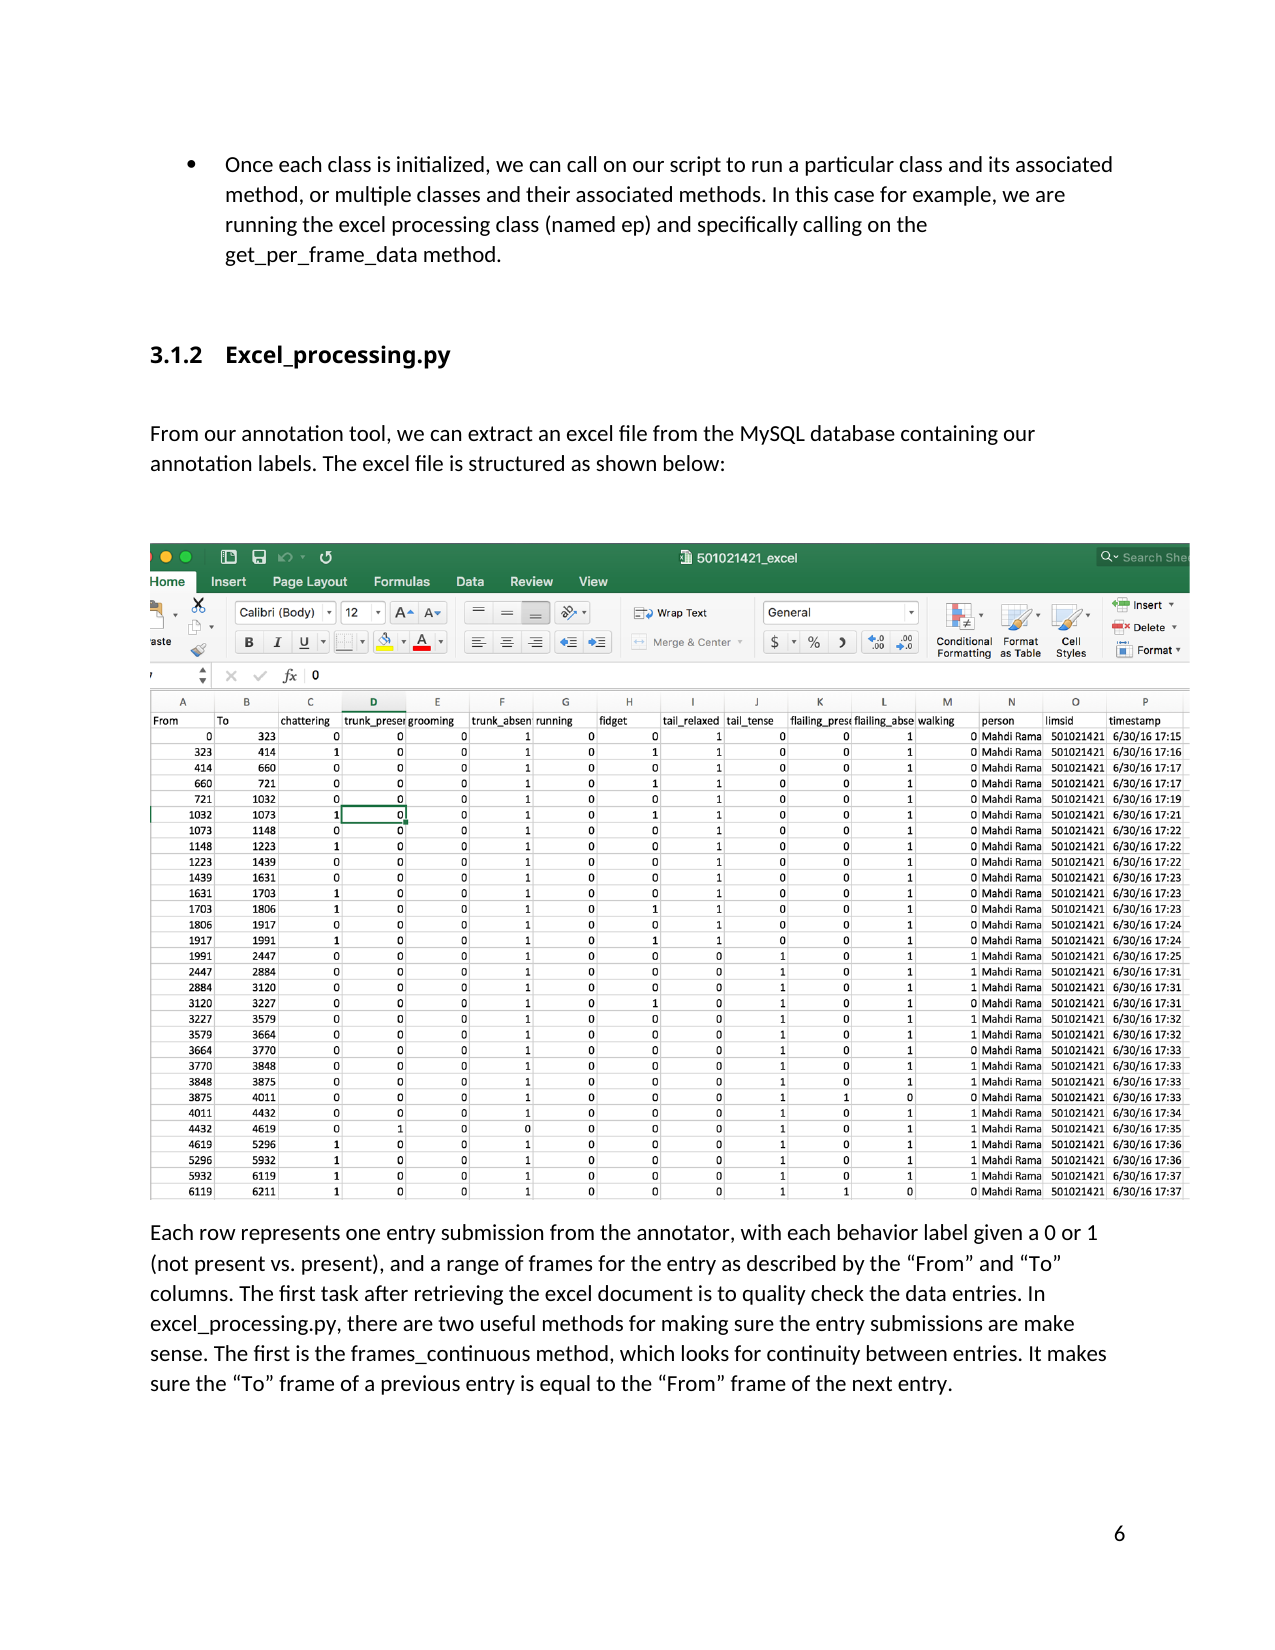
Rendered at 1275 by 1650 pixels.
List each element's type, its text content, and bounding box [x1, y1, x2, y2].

text From our annotation tool, we can extract an excel file from the MySQL database containing our annotation labels. The excel file is structured as shown below: [150, 419, 1125, 477]
subtitle Excel_processing.py [150, 338, 1125, 370]
picture [150, 543, 1190, 1200]
list Once each class is initialized, we can call on our script to run a particular class and its associated method, or multiple classes and their associated methods. In this case for example, we are running the excel processing class (named ep) and specifically calling on the get_per_frame_data method. [187, 150, 1125, 269]
text Each row represents one entry submission from the annotator, with each behavior label given a 0 or 1 (not present vs. present), and a range of frames for the entry as described by the “From” and “To” columns. The first task after retrieving the excel document is to quality check the data entries. In excel_processing.py, there are two useful methods for making sure the entry submissions are make sense. The first is the frames_continuous method, which looks for continuity between entries. It makes sure the “To” frame of a previous entry is equal to the “From” frame of the next entry. [150, 1218, 1125, 1398]
